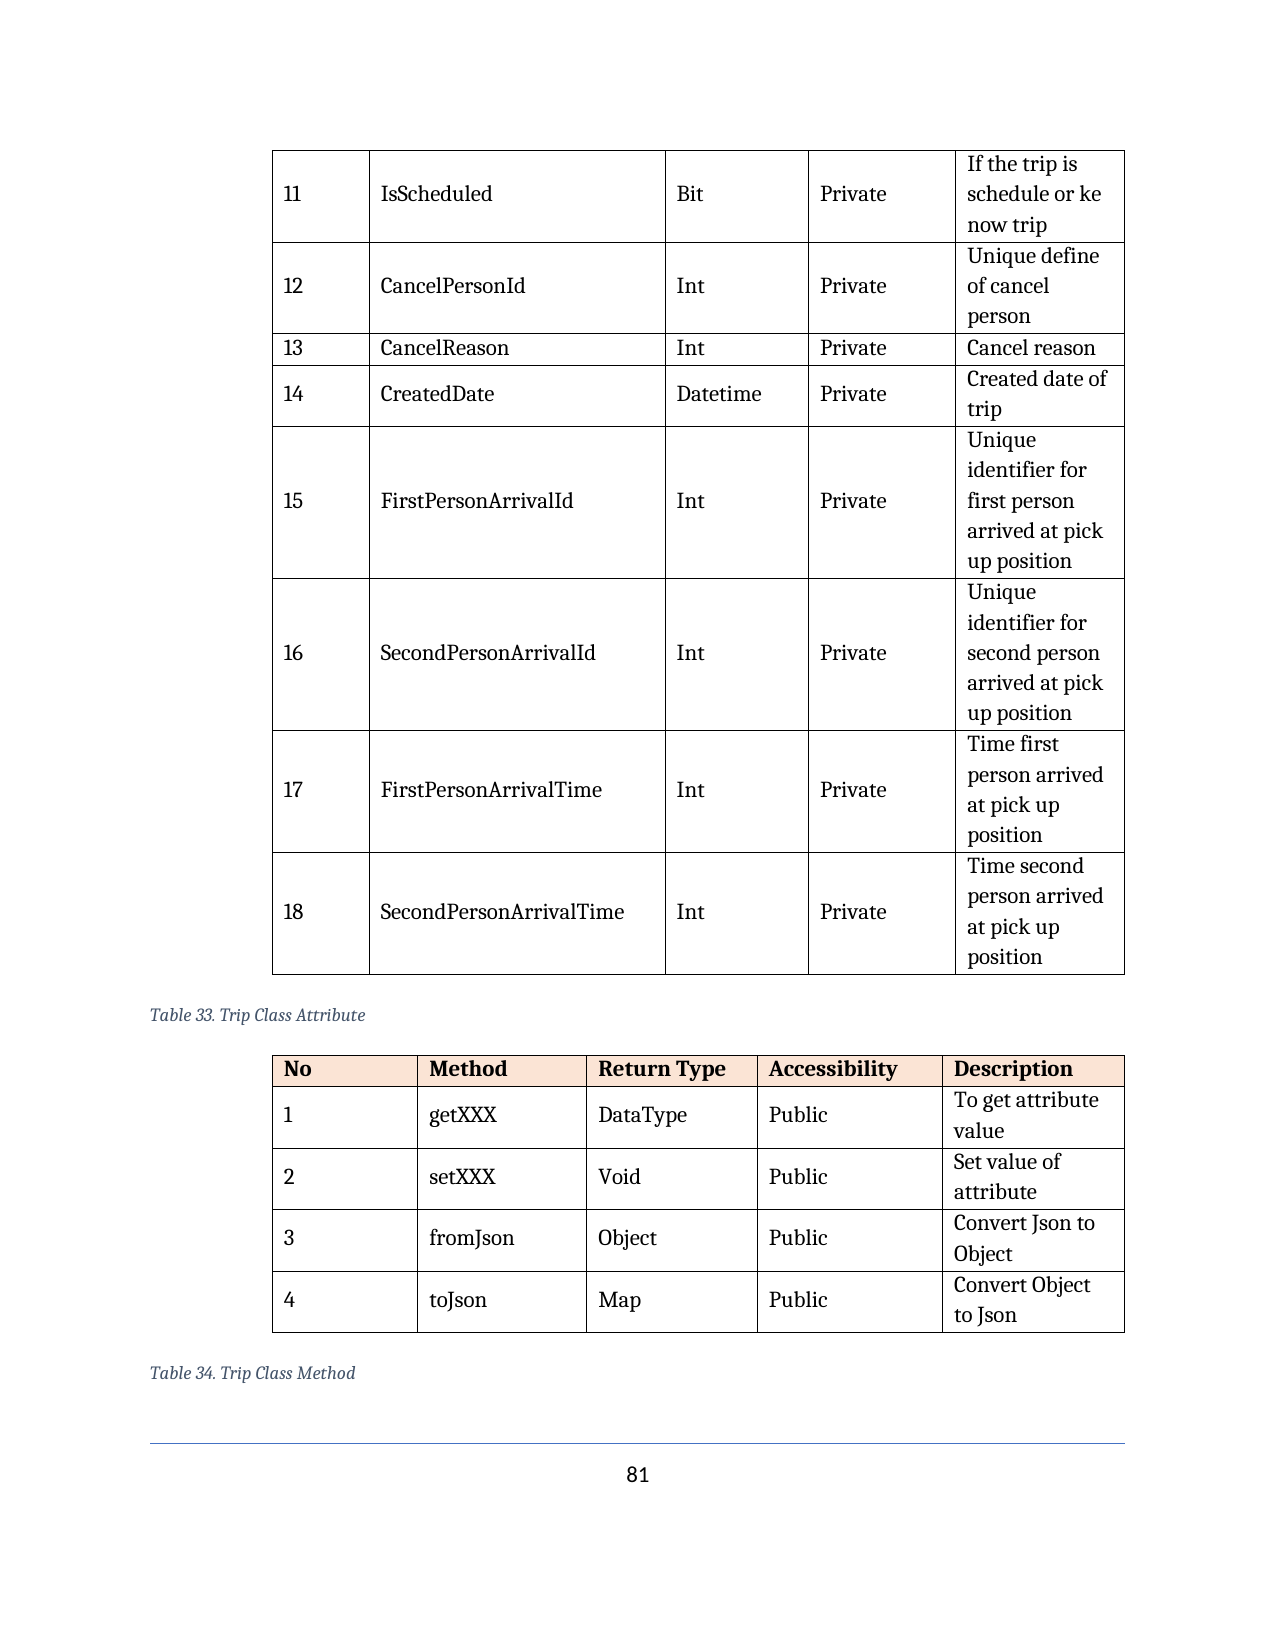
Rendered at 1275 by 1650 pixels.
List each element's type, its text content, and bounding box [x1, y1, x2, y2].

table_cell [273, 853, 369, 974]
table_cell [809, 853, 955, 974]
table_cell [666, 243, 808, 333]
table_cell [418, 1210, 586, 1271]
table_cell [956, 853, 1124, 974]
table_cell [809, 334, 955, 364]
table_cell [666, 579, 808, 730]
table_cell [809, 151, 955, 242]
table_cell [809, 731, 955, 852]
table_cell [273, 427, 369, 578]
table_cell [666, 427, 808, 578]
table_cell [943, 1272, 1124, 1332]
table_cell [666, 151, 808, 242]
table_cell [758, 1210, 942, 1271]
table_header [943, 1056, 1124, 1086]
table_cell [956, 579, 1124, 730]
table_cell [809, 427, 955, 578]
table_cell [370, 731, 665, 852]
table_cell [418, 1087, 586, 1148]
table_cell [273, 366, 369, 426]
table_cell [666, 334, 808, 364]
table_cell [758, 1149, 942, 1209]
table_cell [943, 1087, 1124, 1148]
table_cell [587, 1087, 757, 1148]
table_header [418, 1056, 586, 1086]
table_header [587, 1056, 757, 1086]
text Table 34. Trip Class Method [150, 1362, 1125, 1384]
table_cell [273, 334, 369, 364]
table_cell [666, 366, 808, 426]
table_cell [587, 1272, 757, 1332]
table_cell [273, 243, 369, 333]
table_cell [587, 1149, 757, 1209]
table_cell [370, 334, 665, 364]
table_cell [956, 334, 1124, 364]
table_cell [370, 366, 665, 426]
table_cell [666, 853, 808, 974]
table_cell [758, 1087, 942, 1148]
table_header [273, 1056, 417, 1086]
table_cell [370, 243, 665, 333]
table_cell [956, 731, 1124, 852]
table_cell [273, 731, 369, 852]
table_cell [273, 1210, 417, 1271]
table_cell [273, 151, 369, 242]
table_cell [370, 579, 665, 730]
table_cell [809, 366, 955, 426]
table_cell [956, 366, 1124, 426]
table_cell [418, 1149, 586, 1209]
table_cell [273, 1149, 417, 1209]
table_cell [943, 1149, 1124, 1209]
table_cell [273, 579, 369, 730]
text Table 33. Trip Class Attribute [150, 1004, 1125, 1026]
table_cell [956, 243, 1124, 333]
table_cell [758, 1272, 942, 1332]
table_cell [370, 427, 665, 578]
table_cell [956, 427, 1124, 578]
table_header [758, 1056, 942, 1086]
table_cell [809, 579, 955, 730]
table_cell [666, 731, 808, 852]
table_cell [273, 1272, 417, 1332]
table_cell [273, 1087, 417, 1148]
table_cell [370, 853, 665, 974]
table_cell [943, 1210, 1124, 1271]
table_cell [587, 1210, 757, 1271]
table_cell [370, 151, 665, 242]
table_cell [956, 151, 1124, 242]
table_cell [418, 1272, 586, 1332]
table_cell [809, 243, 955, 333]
